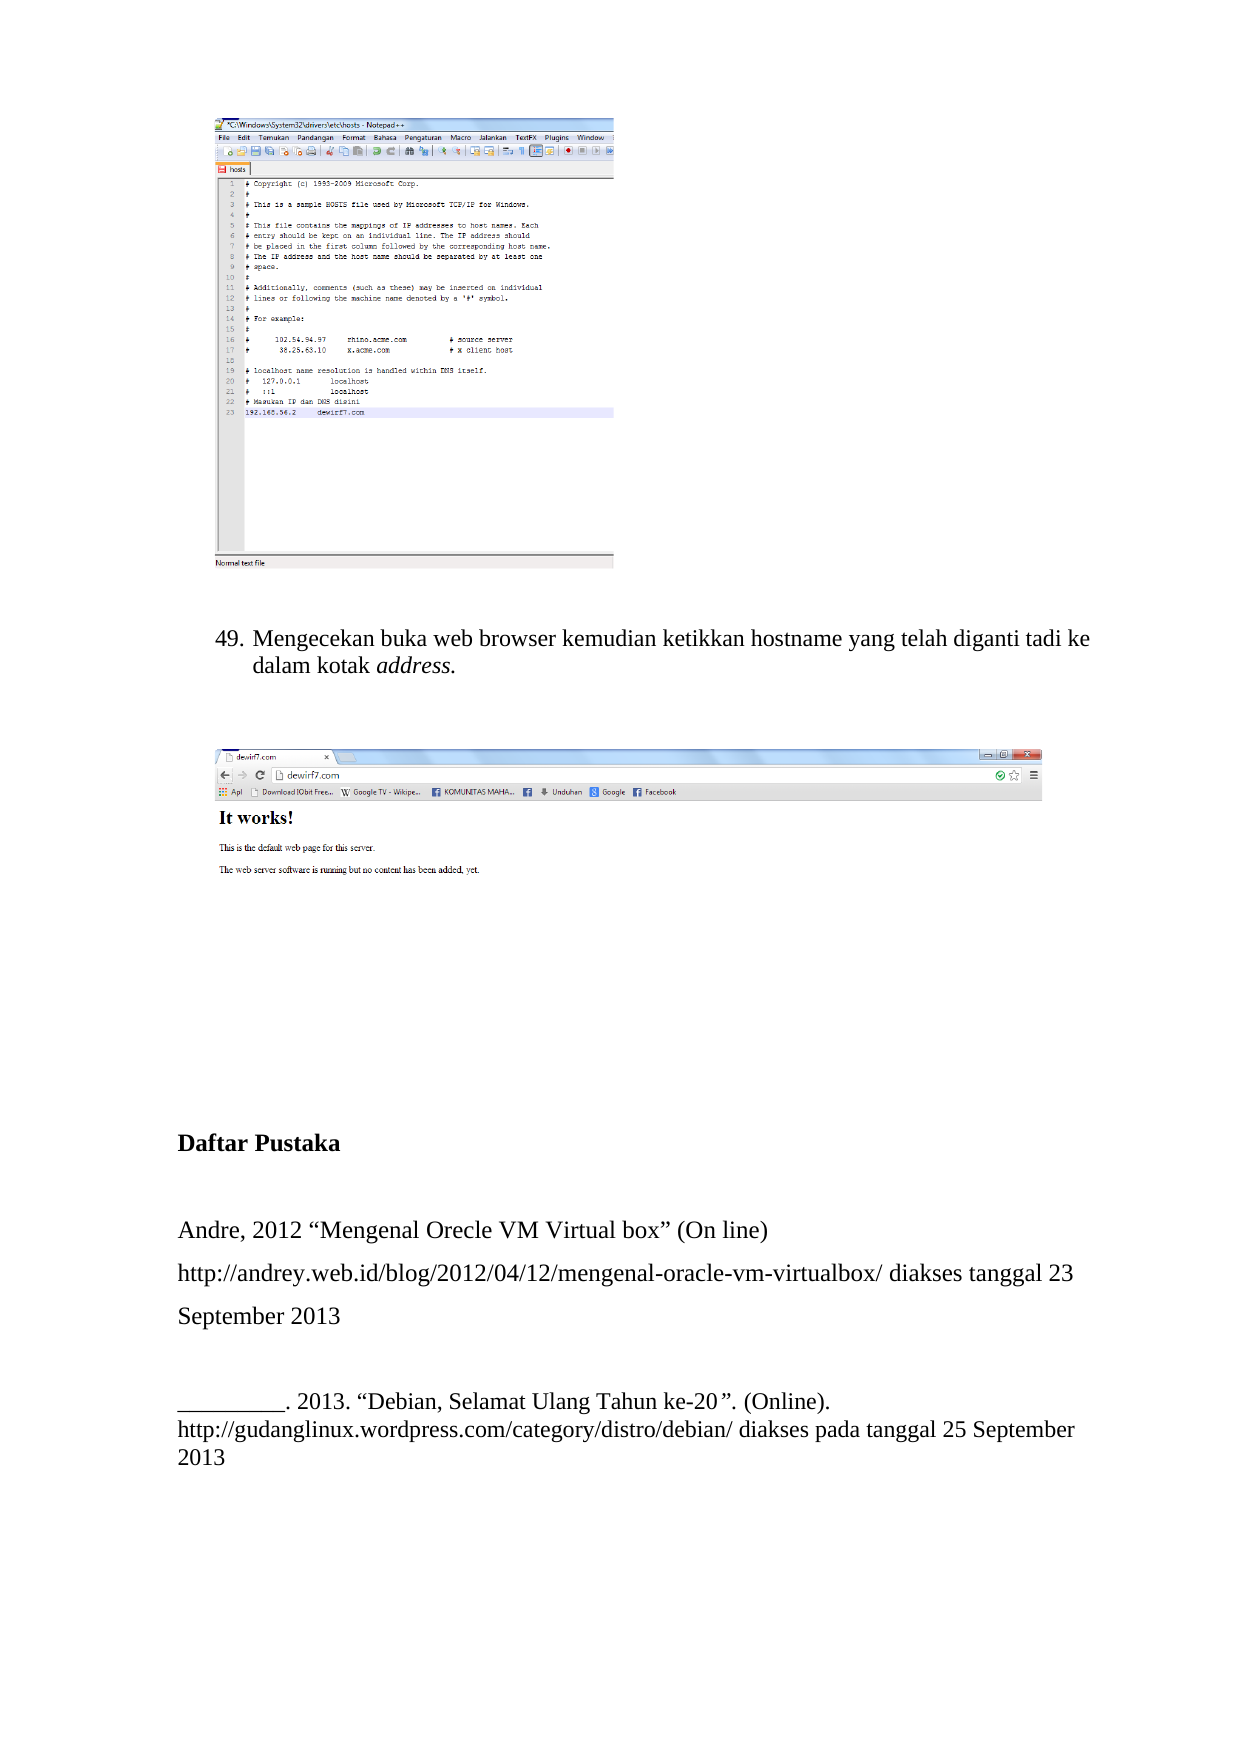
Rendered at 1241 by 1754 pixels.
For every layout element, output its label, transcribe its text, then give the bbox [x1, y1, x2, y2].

list Mengecekan buka web browser kemudian ketikkan hostname yang telah diganti tadi ke dalam kotak address. [215, 624, 1122, 679]
text Andre, 2012 “Mengenal Orecle VM Virtual box” (On line) http://andrey.web.id/blog/2012/04/12/mengenal-oracle-vm-virtualbox/ diakses tanggal 23 September 2013 [177, 1215, 1122, 1330]
text Daftar Pustaka [177, 1128, 1122, 1157]
picture [214, 118, 614, 569]
text _________. 2013. “Debian, Selamat Ulang Tahun ke-20”. (Online). http://gudanglinux.wordpress.com/category/distro/debian/ diakses pada tanggal 25 September 2013 [177, 1387, 1122, 1470]
picture [214, 749, 1043, 958]
